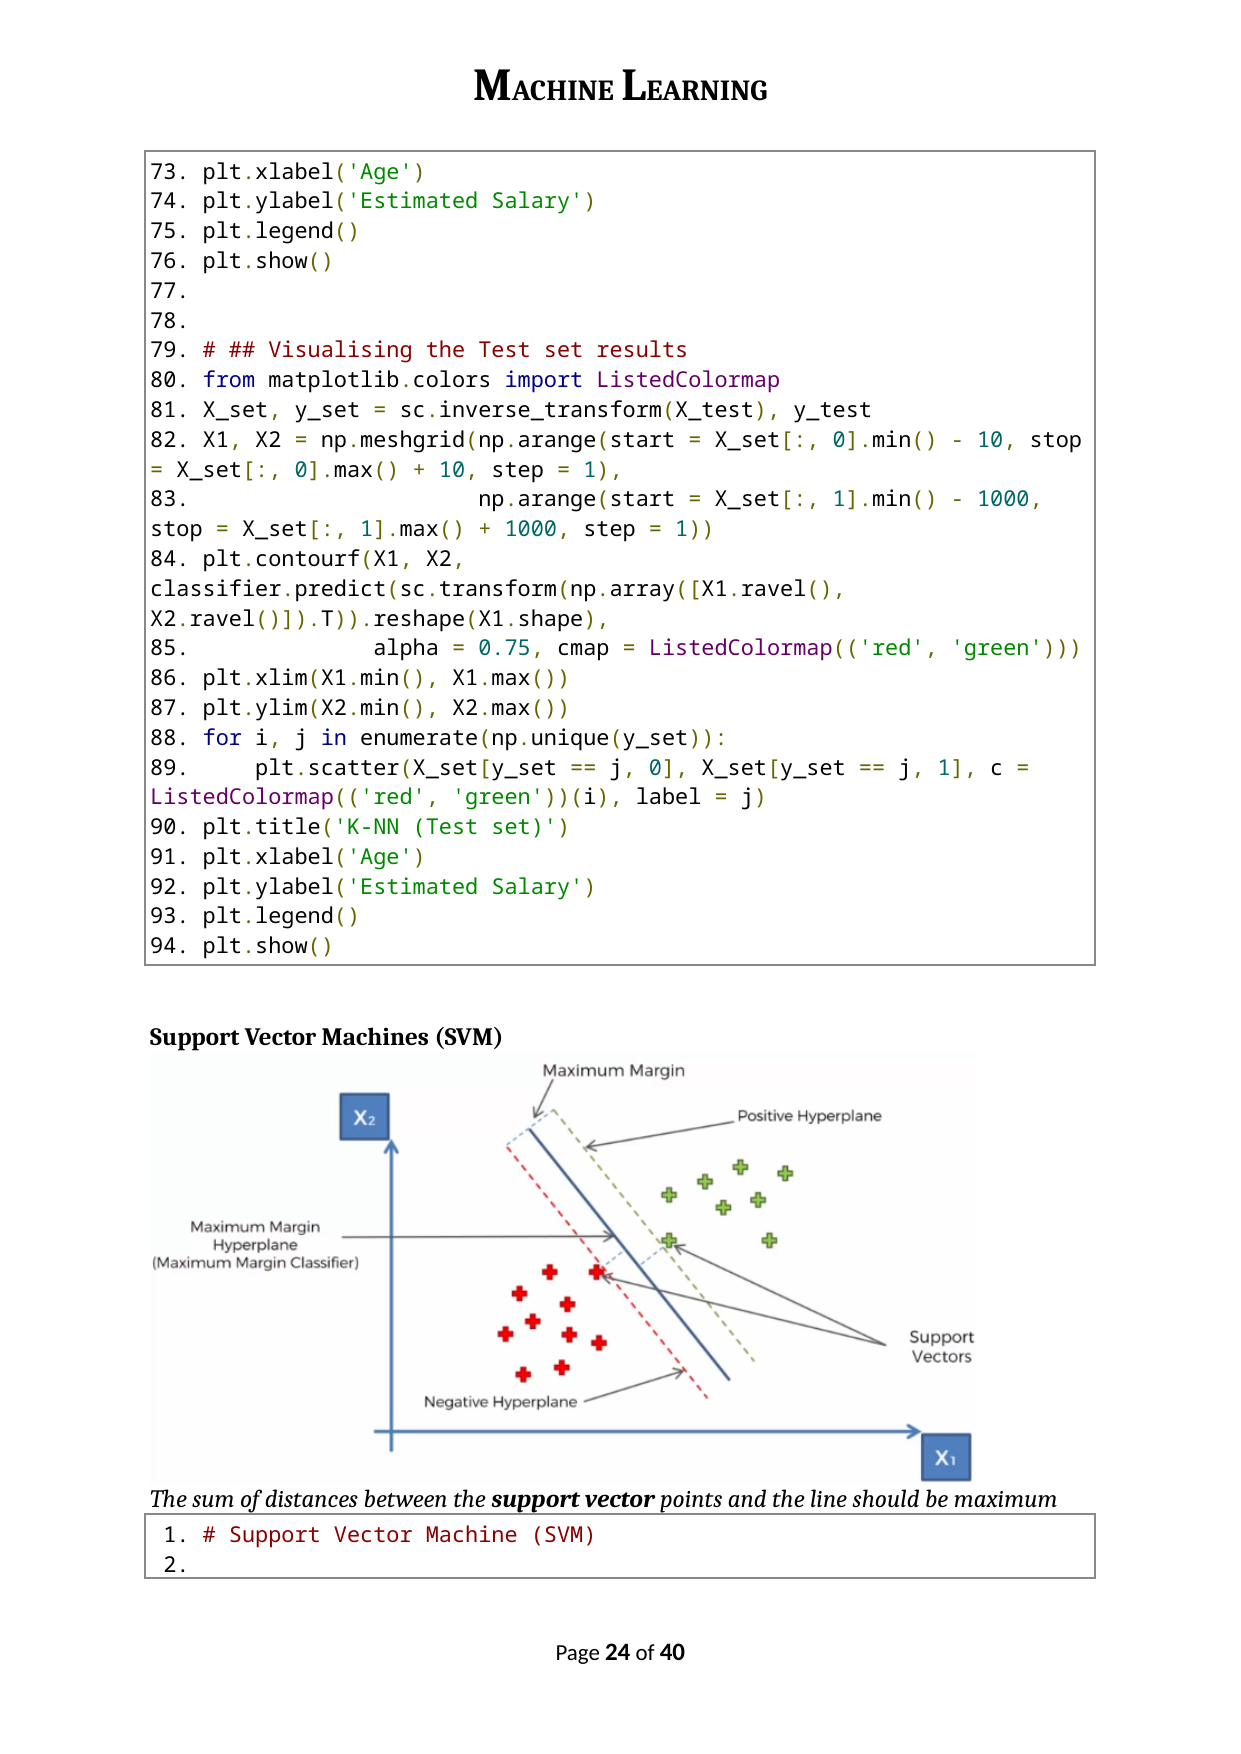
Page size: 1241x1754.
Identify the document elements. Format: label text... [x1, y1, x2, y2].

text 94. plt.show() [146, 924, 1094, 964]
text 81. X_set, y_set = sc.inverse_transform(X_test), y_test [150, 394, 1090, 424]
text 75. plt.legend() [150, 215, 1090, 245]
text 82. X1, X2 = np.meshgrid(np.arange(start = X_set[:, 0].min() - 10, stop = X_set[:, 0].max() + 10, step = 1), [150, 424, 1090, 483]
text Support Vector Machines (SVM) [150, 1023, 1090, 1052]
text 2. [150, 1549, 1090, 1577]
text 90. plt.title('K-NN (Test set)') [150, 811, 1090, 841]
text 87. plt.ylim(X2.min(), X2.max()) [150, 692, 1090, 722]
text 1. # Support Vector Machine (SVM) [146, 1515, 1094, 1549]
text 76. plt.show() [150, 245, 1090, 275]
text 84. plt.contourf(X1, X2, classifier.predict(sc.transform(np.array([X1.ravel(), X2.ravel()]).T)).reshape(X1.shape), [150, 543, 1090, 632]
text 79. # ## Visualising the Test set results [150, 334, 1090, 364]
text 80. from matplotlib.colors import ListedColormap [150, 364, 1090, 394]
text 89. plt.scatter(X_set[y_set == j, 0], X_set[y_set == j, 1], c = ListedColormap(('red', 'green'))(i), label = j) [150, 752, 1090, 811]
text 85. alpha = 0.75, cmap = ListedColormap(('red', 'green'))) [150, 632, 1090, 662]
text The sum of distances between the support vector points and the line should be maximum [150, 1484, 1090, 1513]
text 77. [150, 275, 1090, 305]
text 83. np.arange(start = X_set[:, 1].min() - 1000, stop = X_set[:, 1].max() + 1000, step = 1)) [150, 483, 1090, 543]
picture [150, 1052, 977, 1485]
text 88. for i, j in enumerate(np.unique(y_set)): [150, 722, 1090, 752]
text 86. plt.xlim(X1.min(), X1.max()) [150, 662, 1090, 692]
text 91. plt.xlabel('Age') [150, 841, 1090, 871]
text 92. plt.ylabel('Estimated Salary') [150, 871, 1090, 901]
text 74. plt.ylabel('Estimated Salary') [150, 186, 1090, 215]
text 73. plt.xlabel('Age') [146, 152, 1094, 186]
text 78. [150, 305, 1090, 334]
text 93. plt.legend() [150, 901, 1090, 924]
